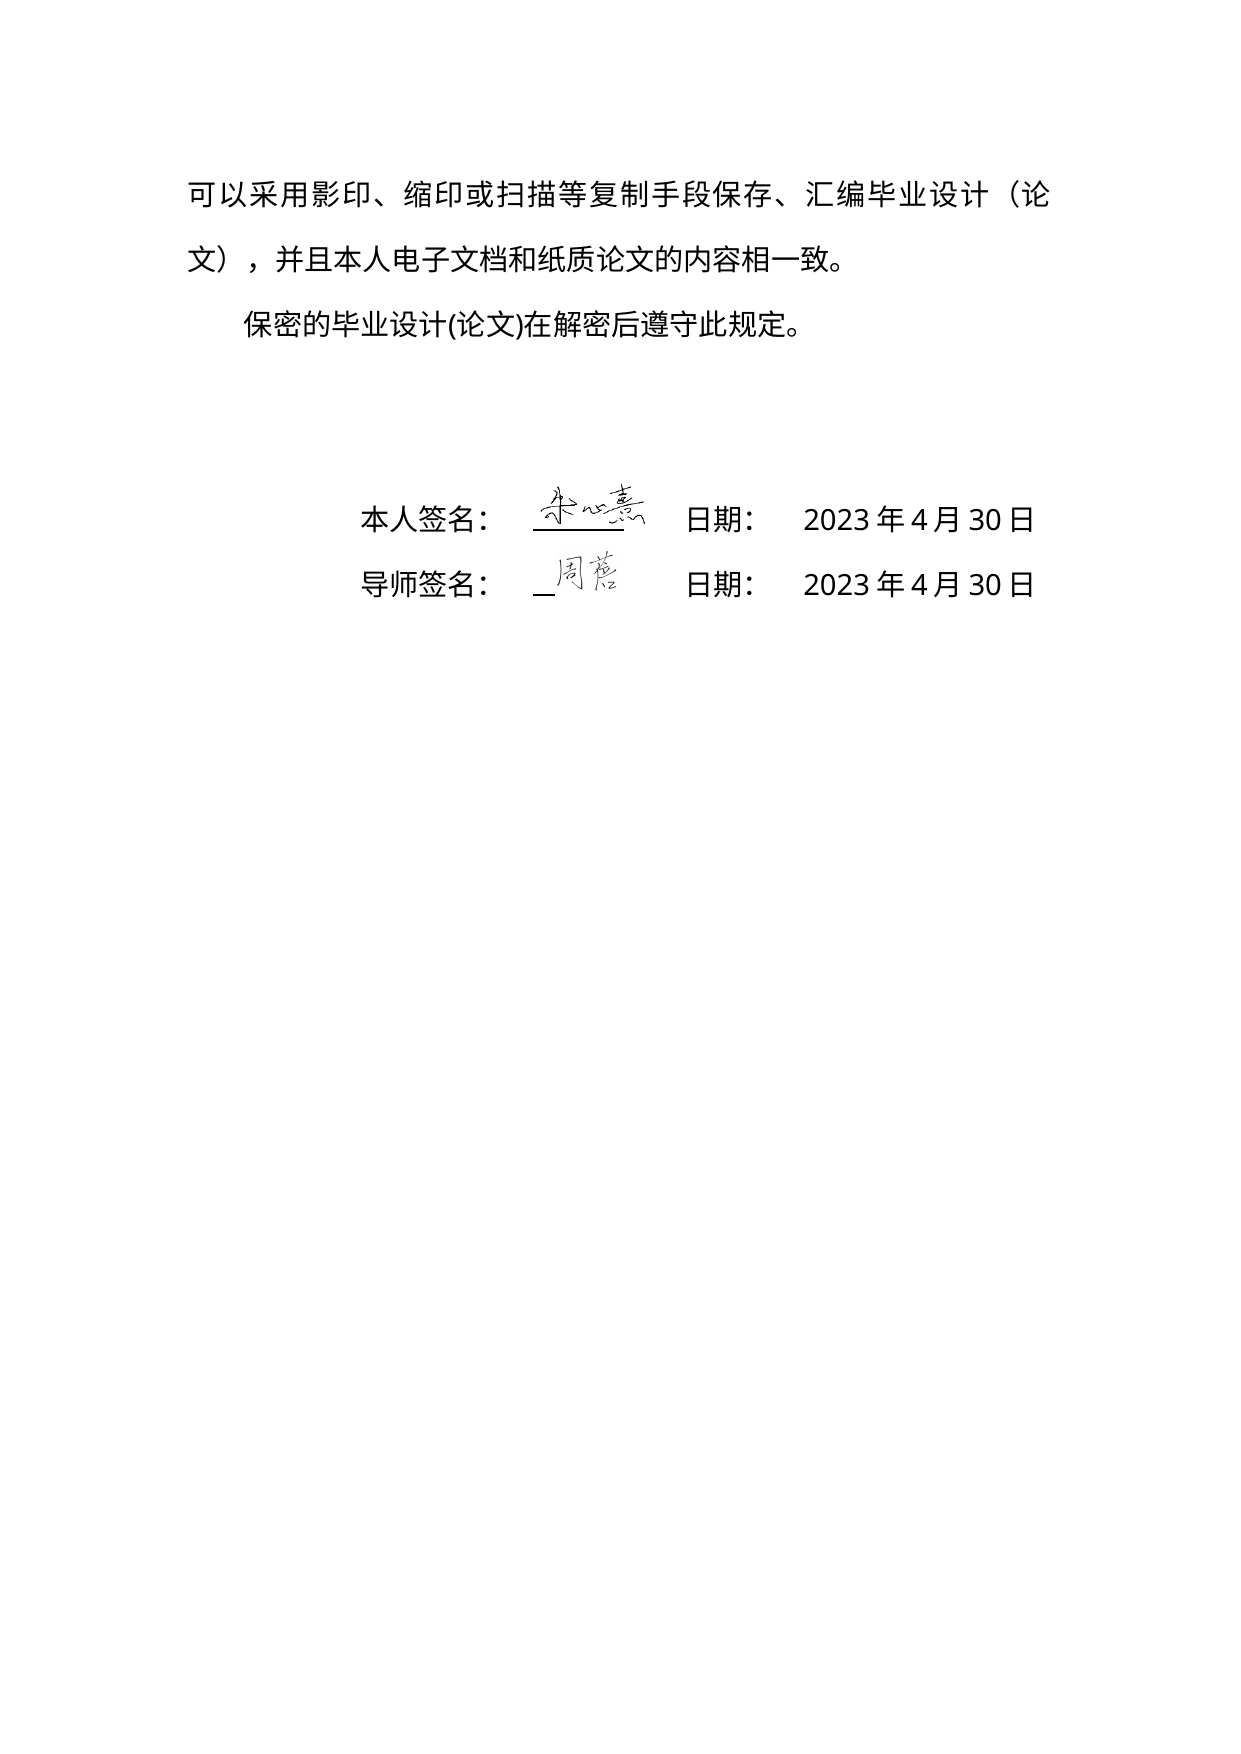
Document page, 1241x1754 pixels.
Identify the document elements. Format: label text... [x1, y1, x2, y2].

table_header 日期： [669, 485, 787, 550]
table_header [521, 485, 669, 550]
text 保密的毕业设计(论文)在解密后遵守此规定。 [187, 290, 1053, 355]
picture [540, 484, 646, 526]
table_cell 导师签名： [344, 550, 521, 615]
table_cell 日期： [669, 550, 787, 615]
table_header 本人签名： [344, 485, 521, 550]
table_header 2023年4月30日 [787, 485, 1053, 550]
picture [555, 549, 619, 592]
table_cell 2023年4月30日 [787, 550, 1053, 615]
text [187, 160, 1053, 290]
table_cell [521, 550, 669, 615]
